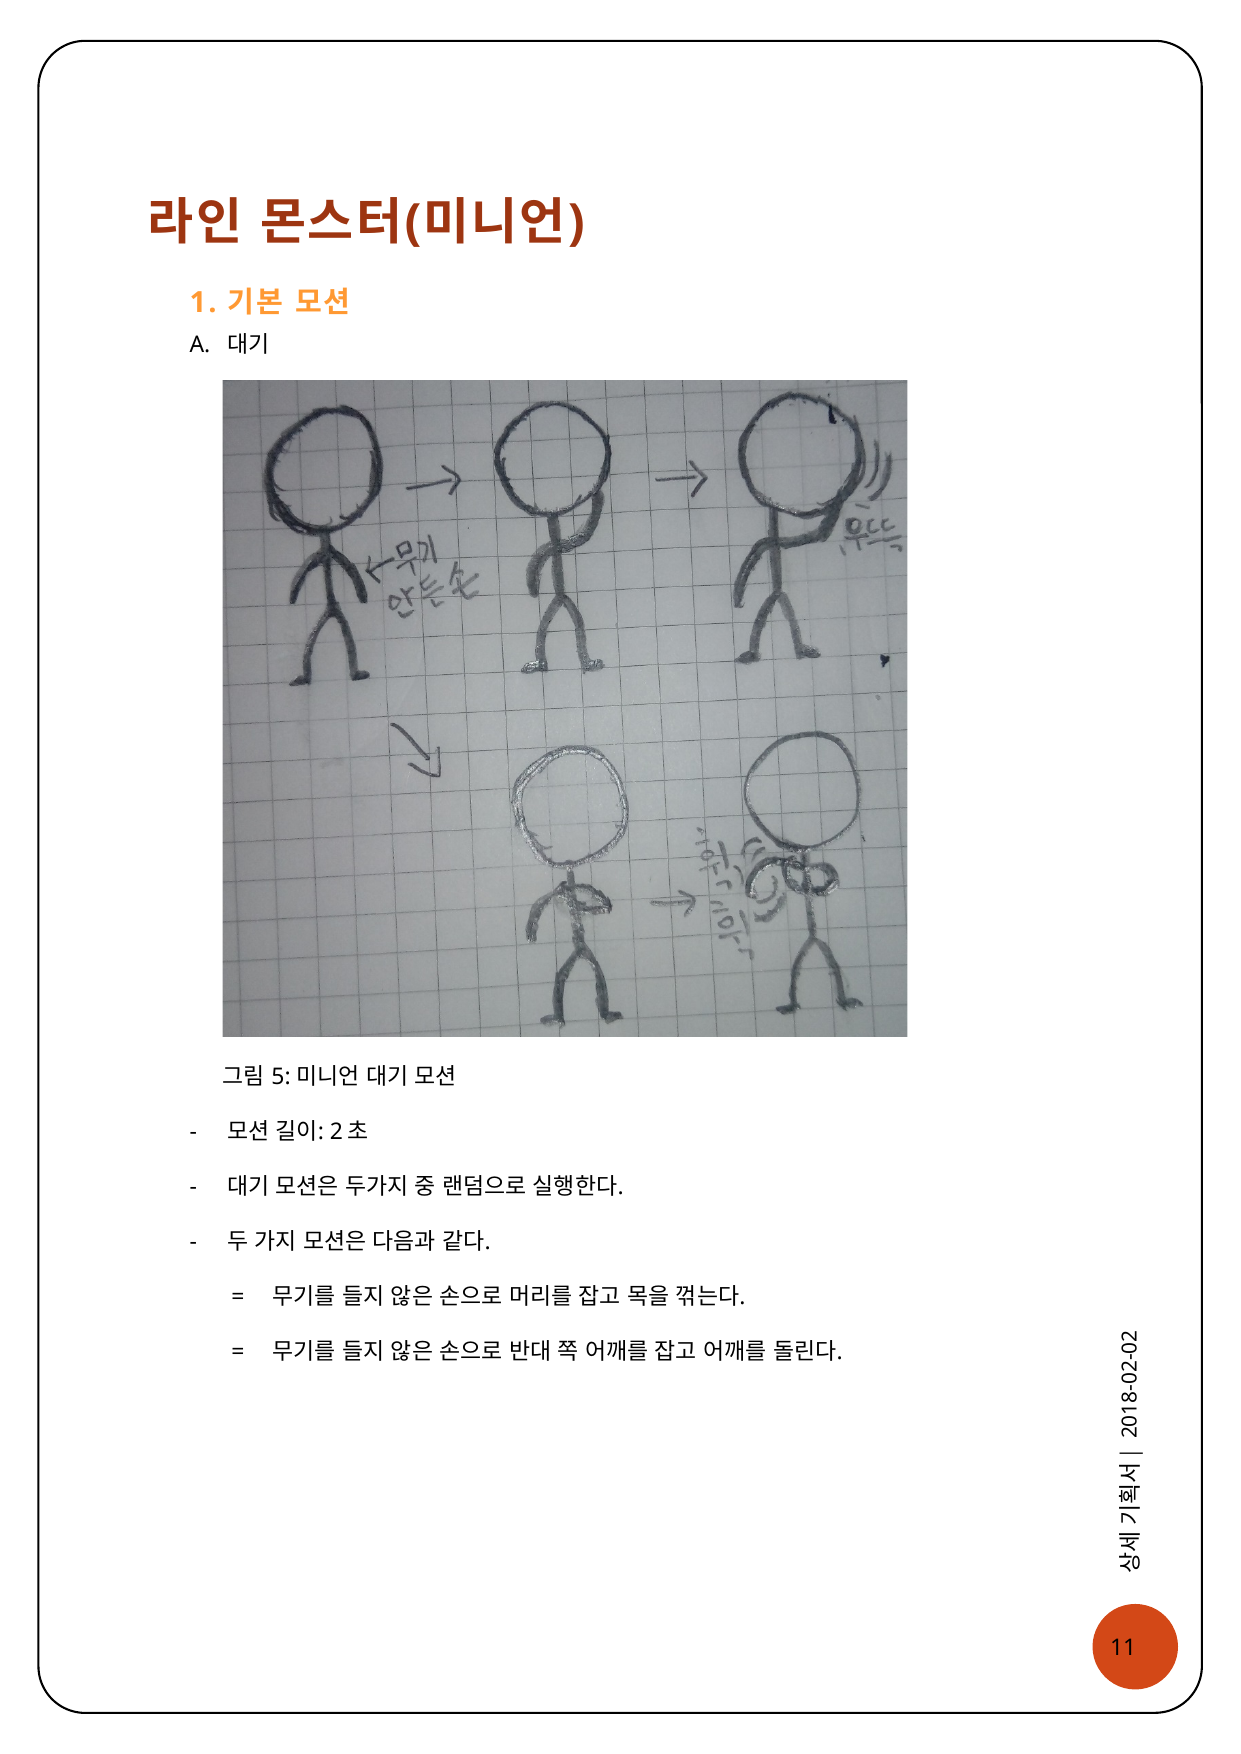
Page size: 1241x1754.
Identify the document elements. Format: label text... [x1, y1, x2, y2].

list 무기를 들지 않은 손으로 반대 쪽 어깨를 잡고 어깨를 돌린다. [231, 1333, 1092, 1366]
subtitle 라인 몬스터(미니언) [148, 181, 1092, 254]
list 대기 모션은 두가지 중 랜덤으로 실행한다. [189, 1168, 1092, 1201]
text 그림 5: 미니언 대기 모션 [148, 1058, 1092, 1091]
list 대기 [189, 326, 1092, 359]
list 모션 길이: 2초 [189, 1113, 1092, 1146]
subtitle 기본 모션 [189, 279, 1092, 321]
list 두 가지 모션은 다음과 같다. [189, 1223, 1092, 1256]
picture [222, 380, 908, 1037]
list 무기를 들지 않은 손으로 머리를 잡고 목을 꺾는다. [231, 1278, 1092, 1311]
